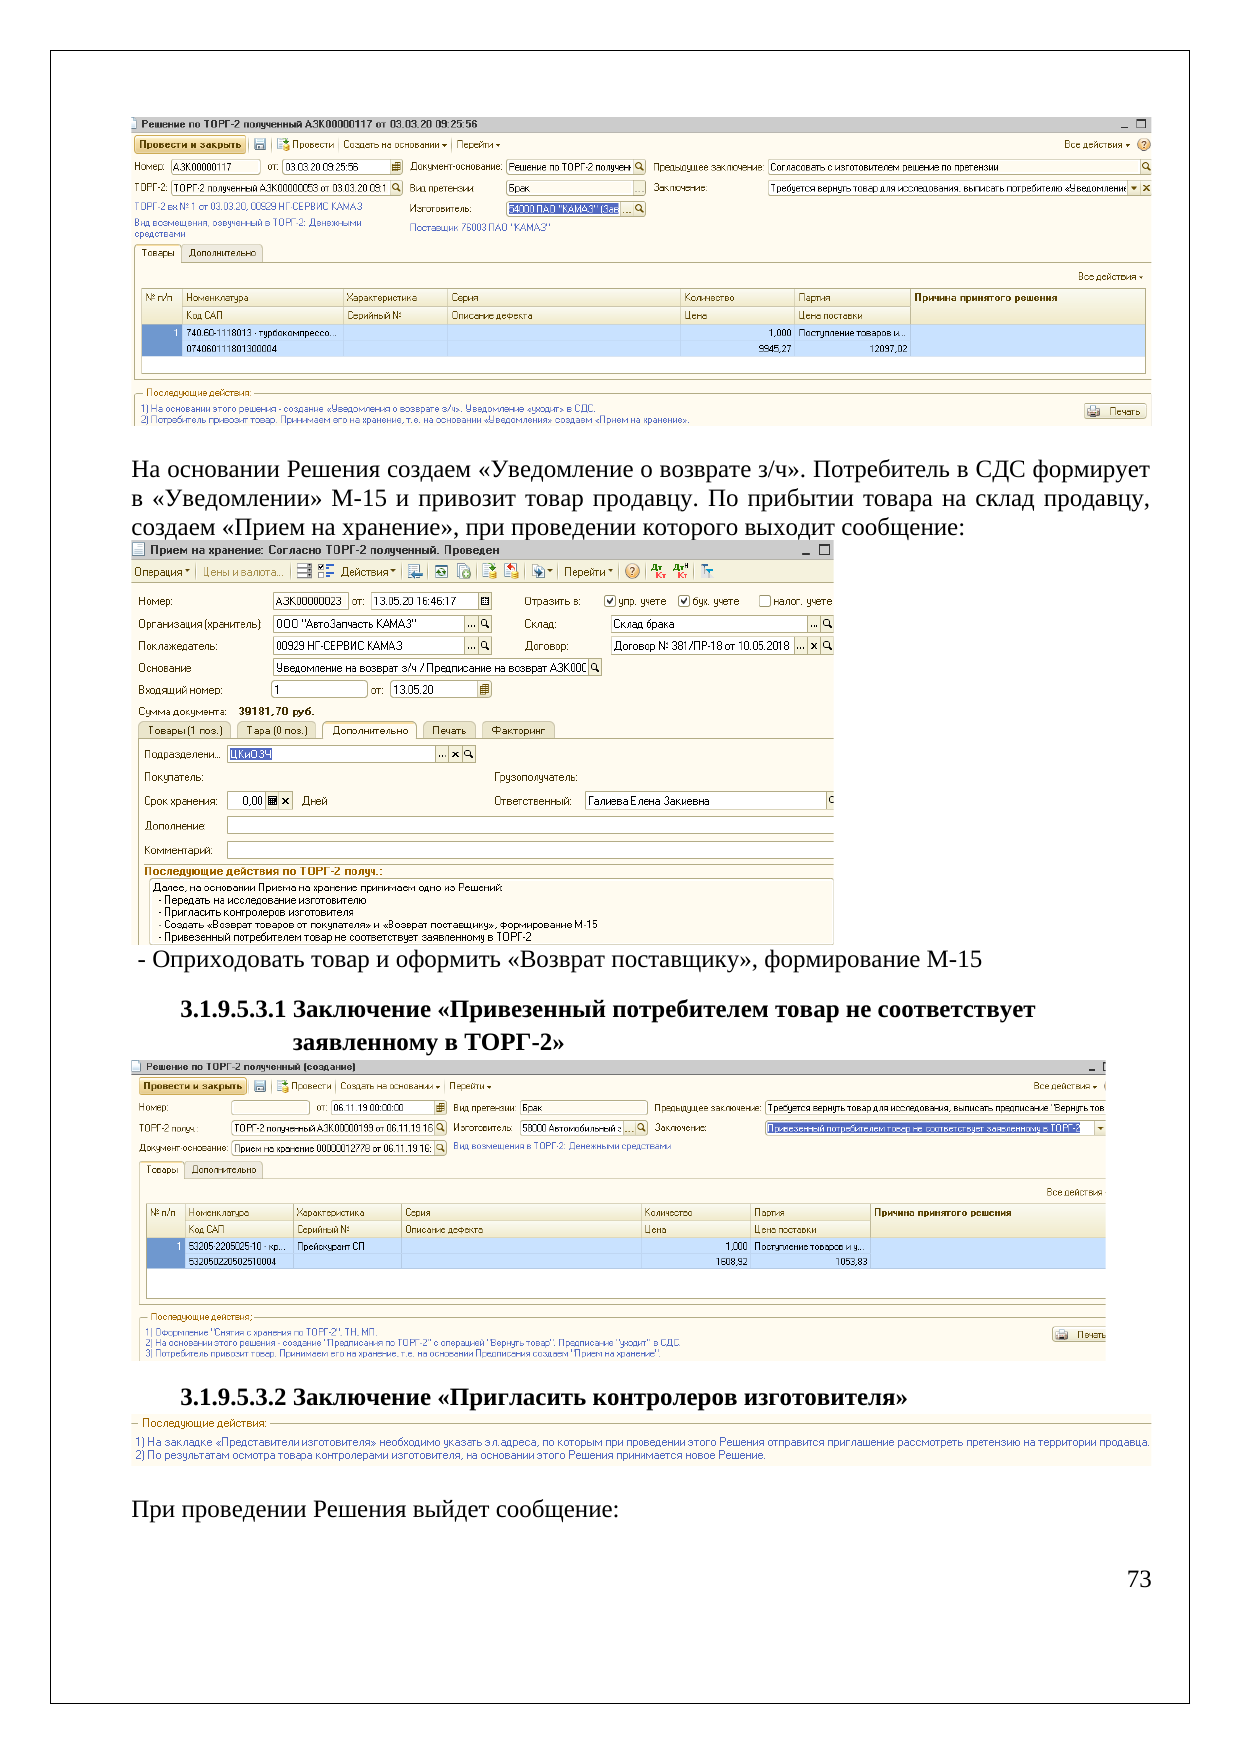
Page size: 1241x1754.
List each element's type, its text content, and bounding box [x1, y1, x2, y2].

text На основании Решения создаем «Уведомление о возврате з/ч». Потребитель в СДС формирует в «Уведомлении» М-15 и привозит товар продавцу. По прибытии товара на склад продавцу, создаем «Прием на хранение», при проведении которого выходит сообщение: [131, 454, 1152, 540]
text При проведении Решения выйдет сообщение: [131, 1494, 1152, 1523]
subtitle Заключение «Пригласить контролеров изготовителя» [180, 1382, 1152, 1410]
picture [131, 1414, 1152, 1466]
picture [131, 540, 834, 945]
picture [131, 1060, 1106, 1361]
picture [131, 117, 1152, 426]
text - Оприходовать товар и оформить «Возврат поставщику», формирование М-15 [131, 944, 1152, 973]
subtitle Заключение «Привезенный потребителем товар не соответствует заявленному в ТОРГ-2» [180, 994, 1152, 1056]
